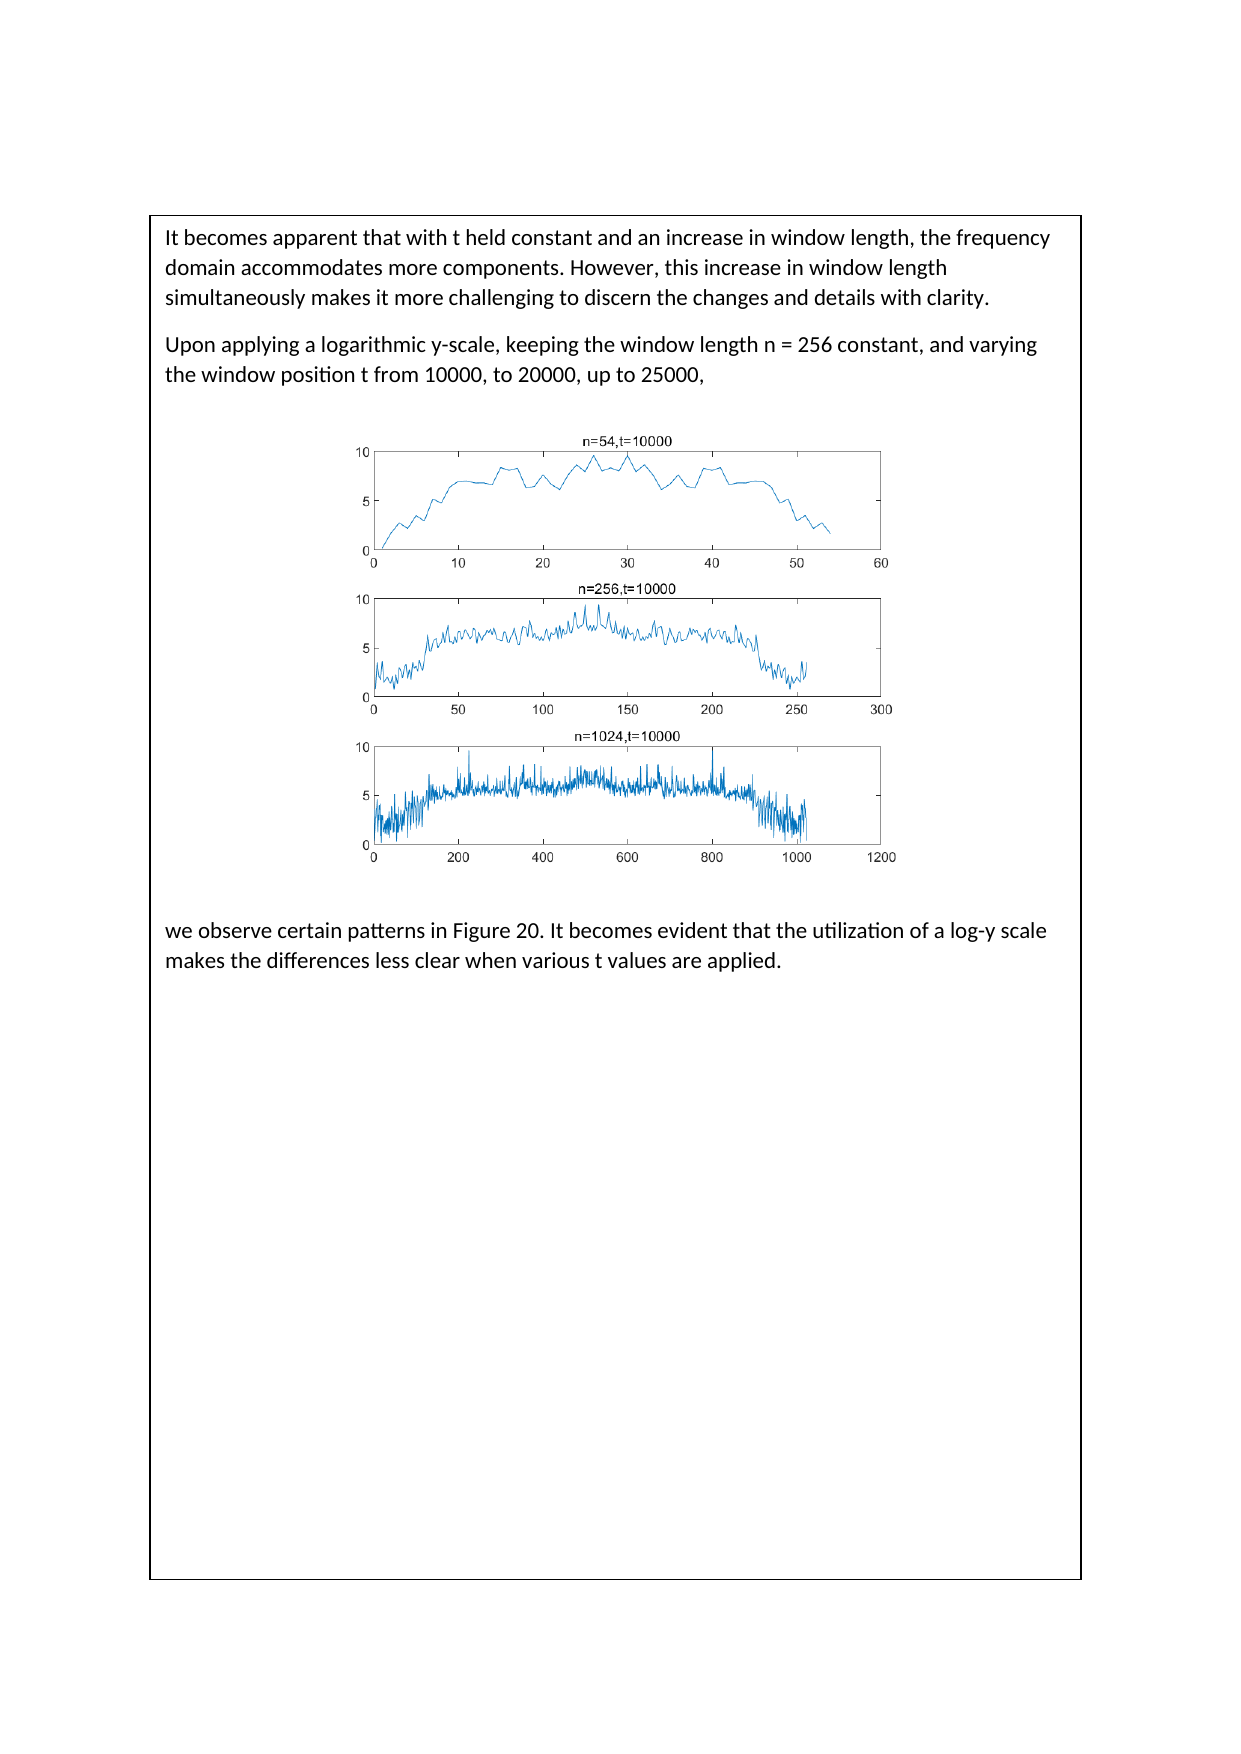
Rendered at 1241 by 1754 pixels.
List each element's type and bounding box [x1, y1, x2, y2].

picture [288, 407, 943, 898]
